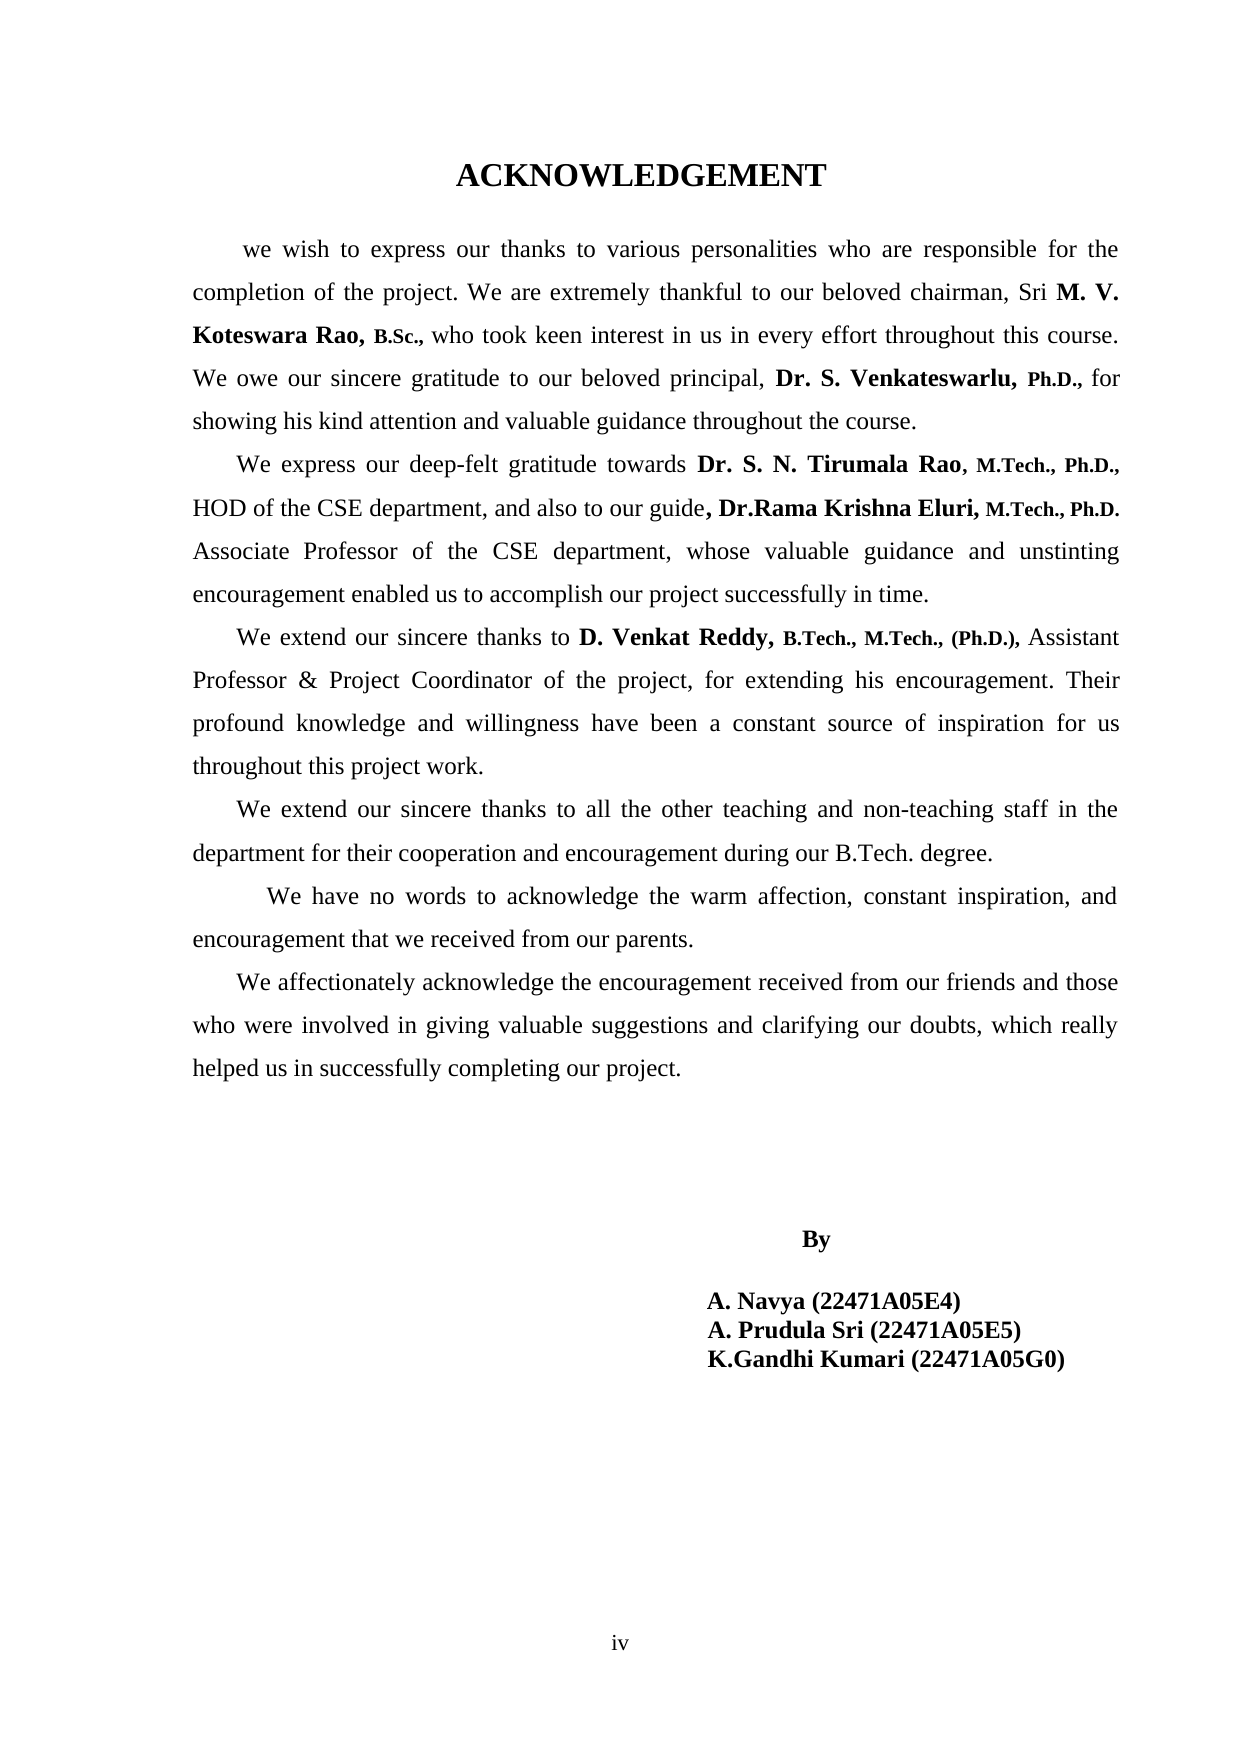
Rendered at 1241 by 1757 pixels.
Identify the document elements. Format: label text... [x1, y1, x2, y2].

text We have no words to acknowledge the warm affection, constant inspiration, and encouragement that we received from our parents. [192, 881, 1119, 953]
text By [750, 1224, 1152, 1253]
text A. Prudula Sri (22471A05E5) [89, 1315, 1152, 1344]
text we wish to express our thanks to various personalities who are responsible for the completion of the project. We are extremely thankful to our beloved chairman, Sri M. V. Koteswara Rao, B.Sc., who took keen interest in us in every effort throughout this course. We owe our sincere gratitude to our beloved principal, Dr. S. Venkateswarlu, Ph.D., for showing his kind attention and valuable guidance throughout the course. [192, 234, 1120, 435]
subtitle ACKNOWLEDGEMENT [131, 155, 1152, 193]
text We extend our sincere thanks to D. Venkat Reddy, B.Tech., M.Tech., (Ph.D.), Assistant Professor & Project Coordinator of the project, for extending his encouragement. Their profound knowledge and willingness have been a constant source of inspiration for us throughout this project work. [192, 622, 1120, 780]
text We extend our sincere thanks to all the other teaching and non-teaching staff in the department for their cooperation and encouragement during our B.Tech. degree. [192, 794, 1120, 866]
text K.Gandhi Kumari (22471A05G0) [89, 1344, 1152, 1372]
text We affectionately acknowledge the encouragement received from our friends and those who were involved in giving valuable suggestions and clarifying our doubts, which really helped us in successfully completing our project. [192, 967, 1119, 1082]
text We express our deep-felt gratitude towards Dr. S. N. Tirumala Rao, M.Tech., Ph.D., HOD of the CSE department, and also to our guide, Dr.Rama Krishna Eluri, M.Tech., Ph.D. Associate Professor of the CSE department, whose valuable guidance and unstinting encouragement enabled us to accomplish our project successfully in time. [192, 449, 1120, 608]
text A. Navya (22471A05E4) [600, 1286, 1152, 1315]
